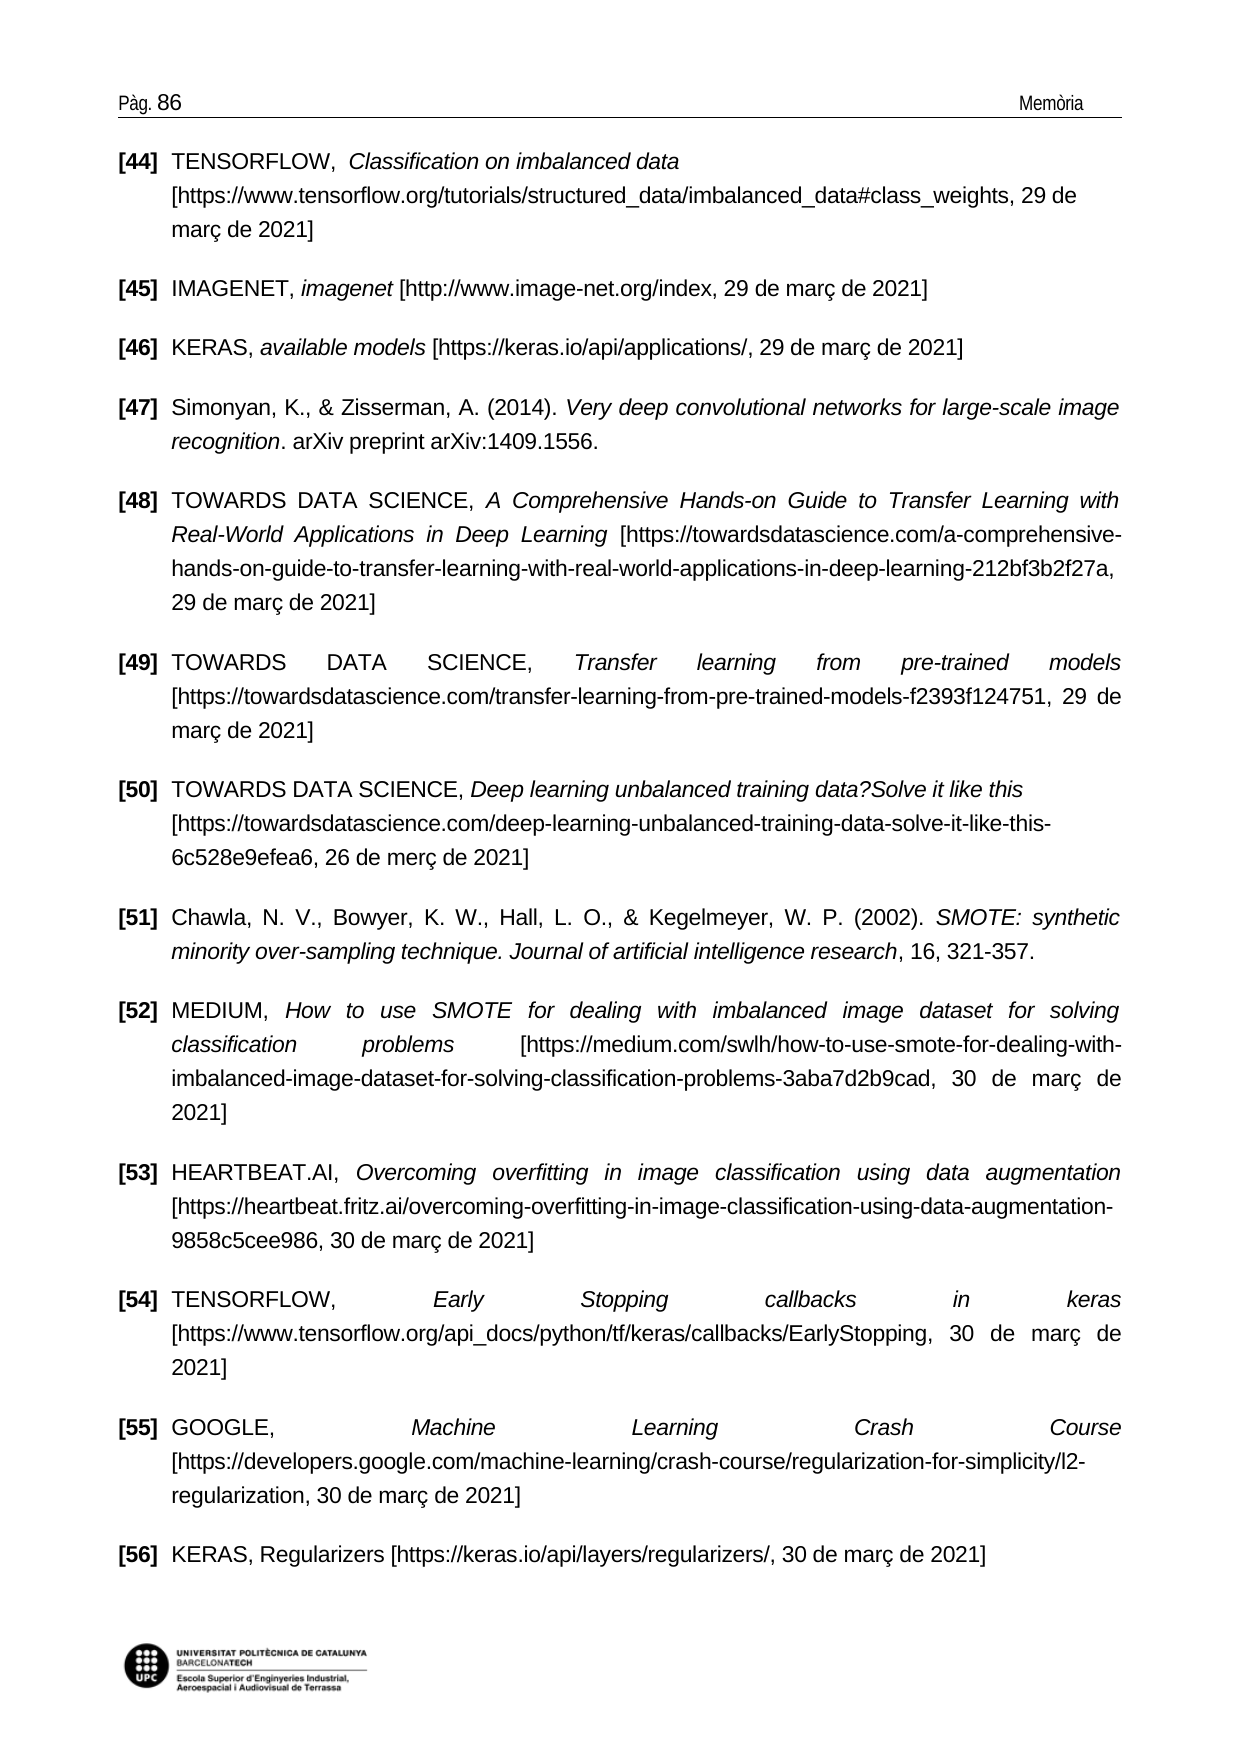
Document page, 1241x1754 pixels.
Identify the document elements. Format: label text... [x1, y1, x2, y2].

list TOWARDS DATA SCIENCE, Transfer learning from pre-trained models [https://towardsdatascience.com/transfer-learning-from-pre-trained-models-f2393f124751, 29 de març de 2021] [118, 648, 1122, 743]
list TOWARDS DATA SCIENCE, A Comprehensive Hands-on Guide to Transfer Learning with Real-World Applications in Deep Learning [https://towardsdatascience.com/a-comprehensive-hands-on-guide-to-transfer-learning-with-real-world-applications-in-deep-learning-212bf3b2f27a, 29 de març de 2021] [118, 487, 1122, 616]
list Simonyan, K., & Zisserman, A. (2014). Very deep convolutional networks for large-scale image recognition. arXiv preprint arXiv:1409.1556. [118, 393, 1122, 454]
list KERAS, available models [https://keras.io/api/applications/, 29 de març de 2021] [118, 334, 1122, 361]
list IMAGENET, imagenet [http://www.image-net.org/index, 29 de març de 2021] [118, 275, 1122, 302]
picture [118, 1634, 374, 1702]
list TOWARDS DATA SCIENCE, Deep learning unbalanced training data?Solve it like this [https://towardsdatascience.com/deep-learning-unbalanced-training-data-solve-it-like-this-6c528e9efea6, 26 de merç de 2021] [118, 776, 1122, 871]
list TENSORFLOW, Classification on imbalanced data [https://www.tensorflow.org/tutorials/structured_data/imbalanced_data#class_weights, 29 de març de 2021] [118, 148, 1122, 242]
list Chawla, N. V., Bowyer, K. W., Hall, L. O., & Kegelmeyer, W. P. (2002). SMOTE: synthetic minority over-sampling technique. Journal of artificial intelligence research, 16, 321-357. [118, 903, 1122, 964]
list MEDIUM, How to use SMOTE for dealing with imbalanced image dataset for solving classification problems [https://medium.com/swlh/how-to-use-smote-for-dealing-with-imbalanced-image-dataset-for-solving-classification-problems-3aba7d2b9cad, 30 de març de 2021] [118, 997, 1122, 1126]
list TENSORFLOW, Early Stopping callbacks in keras [https://www.tensorflow.org/api_docs/python/tf/keras/callbacks/EarlyStopping, 30 de març de 2021] [118, 1286, 1122, 1381]
list GOOGLE, Machine Learning Crash Course [https://developers.google.com/machine-learning/crash-course/regularization-for-simplicity/l2-regularization, 30 de març de 2021] [118, 1413, 1122, 1508]
list KERAS, Regularizers [https://keras.io/api/layers/regularizers/, 30 de març de 2021] [118, 1541, 1122, 1567]
list HEARTBEAT.AI, Overcoming overfitting in image classification using data augmentation [https://heartbeat.fritz.ai/overcoming-overfitting-in-image-classification-using-data-augmentation-9858c5cee986, 30 de març de 2021] [118, 1158, 1122, 1253]
